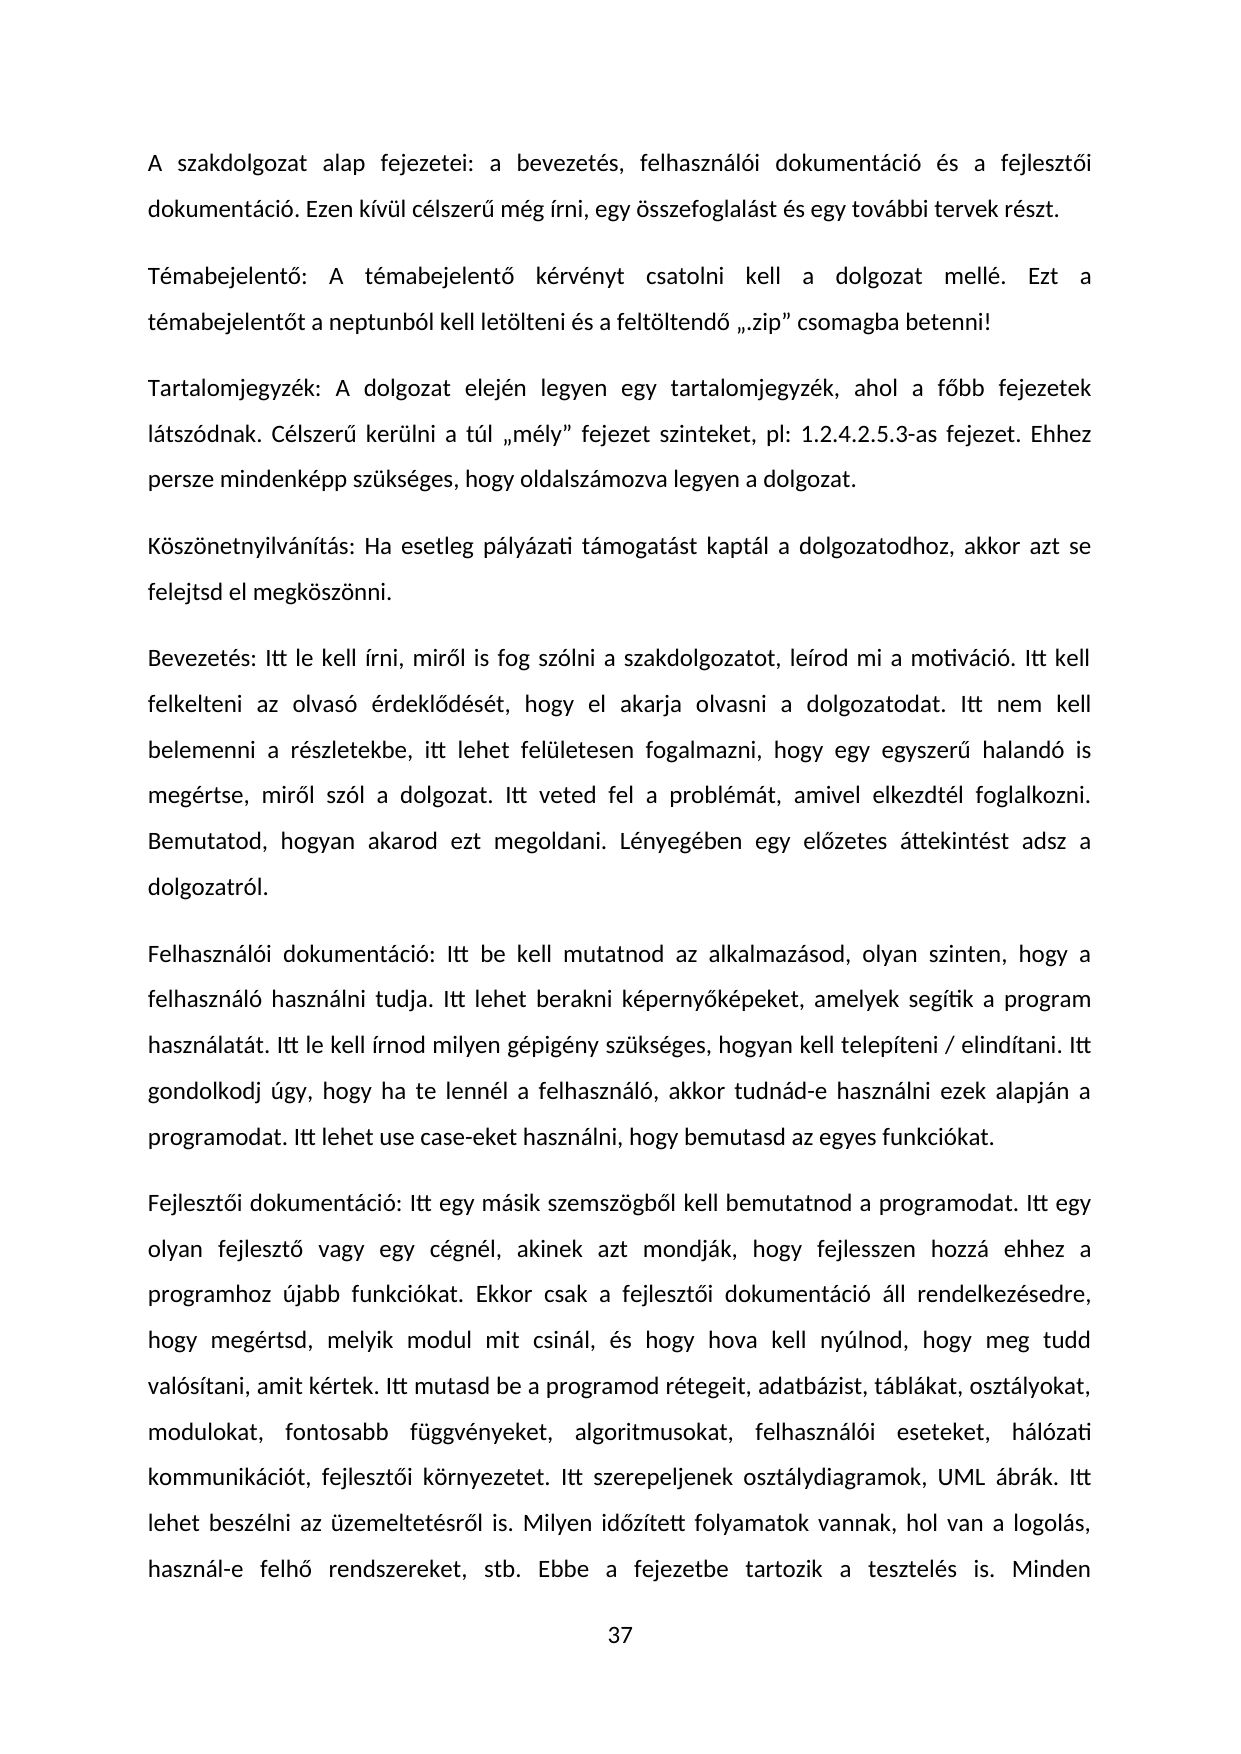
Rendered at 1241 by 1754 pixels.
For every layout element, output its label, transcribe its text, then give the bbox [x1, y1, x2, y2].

text Bevezetés: Itt le kell írni, miről is fog szólni a szakdolgozatot, leírod mi a motiváció. Itt kell felkelteni az olvasó érdeklődését, hogy el akarja olvasni a dolgozatodat. Itt nem kell belemenni a részletekbe, itt lehet felületesen fogalmazni, hogy egy egyszerű halandó is megértse, miről szól a dolgozat. Itt veted fel a problémát, amivel elkezdtél foglalkozni. Bemutatod, hogyan akarod ezt megoldani. Lényegében egy előzetes áttekintést adsz a dolgozatról. [148, 642, 1093, 902]
text Felhasználói dokumentáció: Itt be kell mutatnod az alkalmazásod, olyan szinten, hogy a felhasználó használni tudja. Itt lehet berakni képernyőképeket, amelyek segítik a program használatát. Itt le kell írnod milyen gépigény szükséges, hogyan kell telepíteni / elindítani. Itt gondolkodj úgy, hogy ha te lennél a felhasználó, akkor tudnád-e használni ezek alapján a programodat. Itt lehet use case-eket használni, hogy bemutasd az egyes funkciókat. [148, 938, 1093, 1151]
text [148, 1187, 1093, 1583]
text A szakdolgozat alap fejezetei: a bevezetés, felhasználói dokumentáció és a fejlesztői dokumentáció. Ezen kívül célszerű még írni, egy összefoglalást és egy további tervek részt. [148, 148, 1093, 224]
text Köszönetnyilvánítás: Ha esetleg pályázati támogatást kaptál a dolgozatodhoz, akkor azt se felejtsd el megköszönni. [148, 530, 1093, 606]
text Témabejelentő: A témabejelentő kérvényt csatolni kell a dolgozat mellé. Ezt a témabejelentőt a neptunból kell letölteni és a feltöltendő „.zip” csomagba betenni! [148, 260, 1093, 336]
text Tartalomjegyzék: A dolgozat elején legyen egy tartalomjegyzék, ahol a főbb fejezetek látszódnak. Célszerű kerülni a túl „mély” fejezet szinteket, pl: 1.2.4.2.5.3-as fejezet. Ehhez persze mindenképp szükséges, hogy oldalszámozva legyen a dolgozat. [148, 372, 1093, 494]
